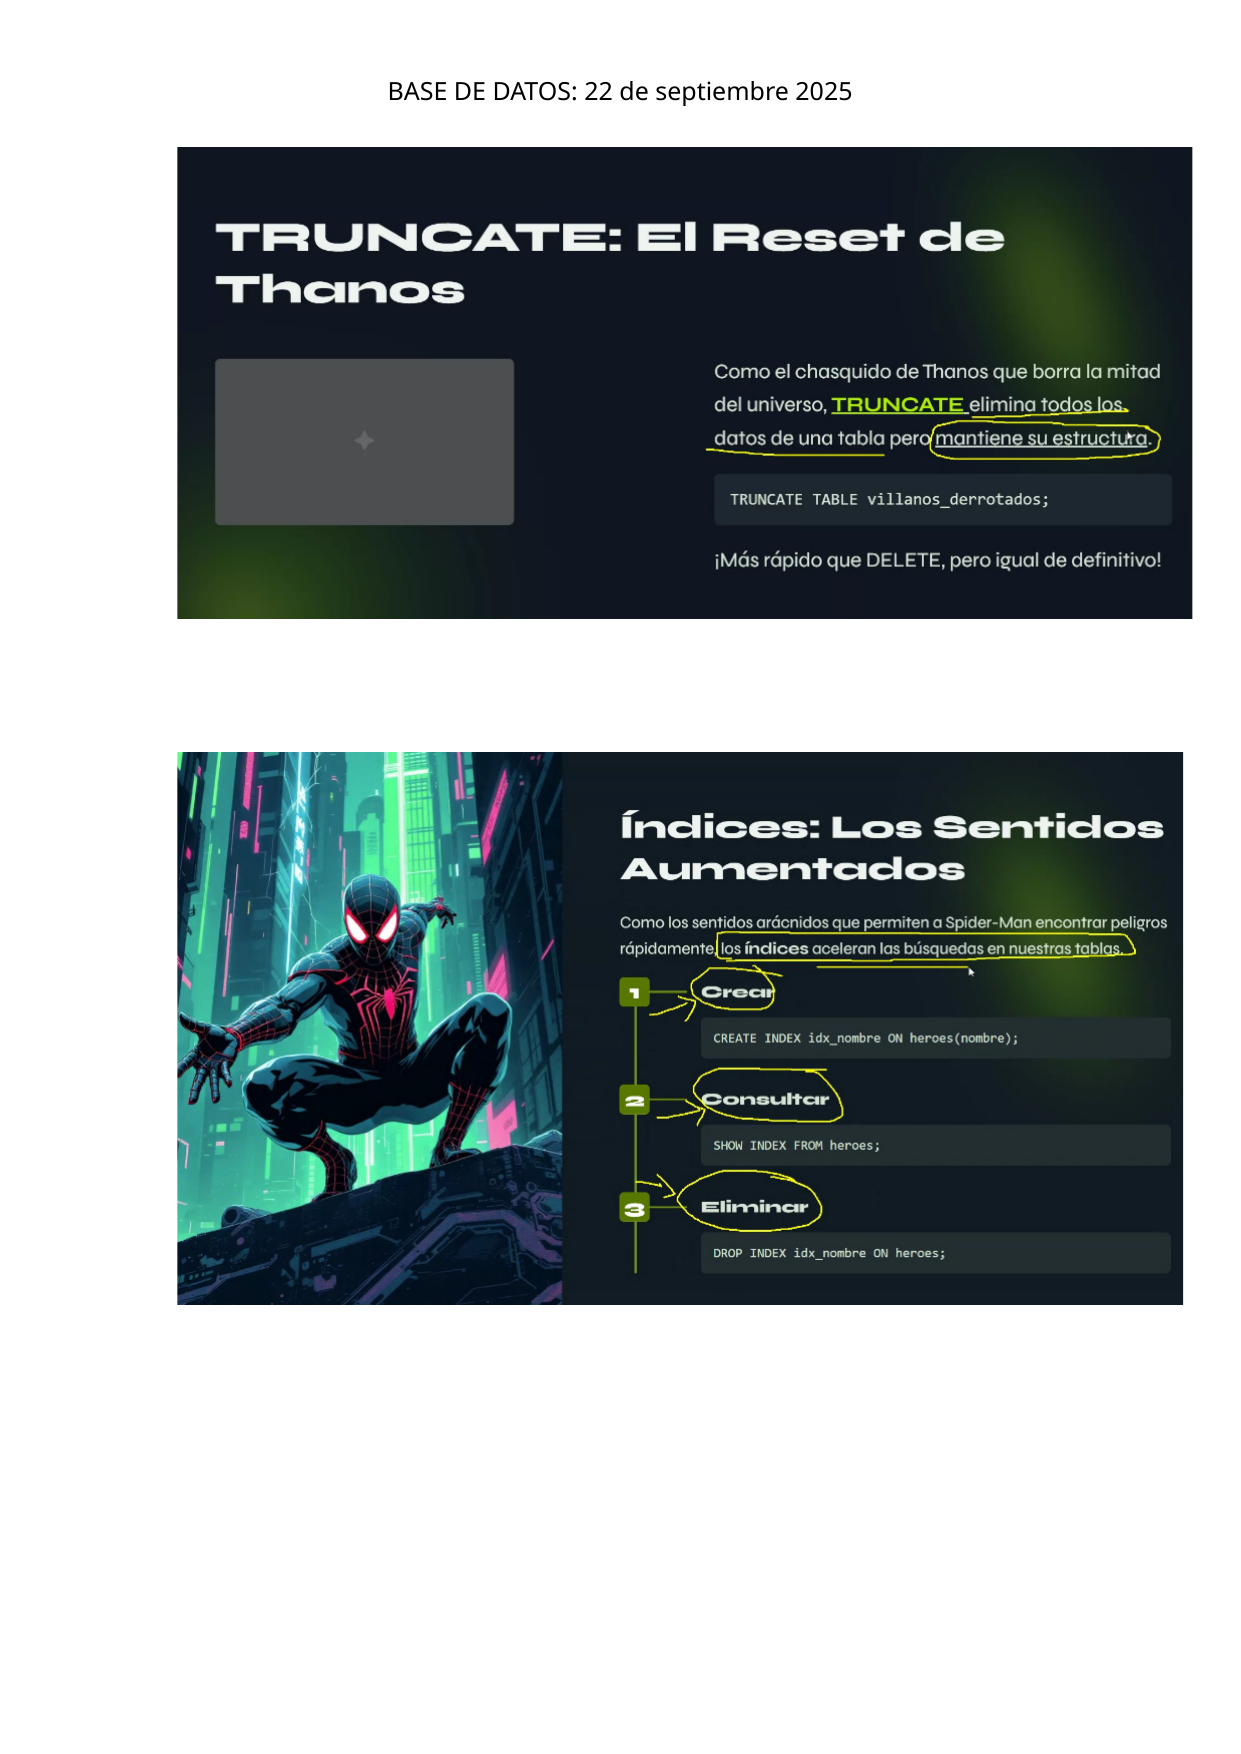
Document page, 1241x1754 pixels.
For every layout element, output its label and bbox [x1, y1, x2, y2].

picture [177, 752, 1184, 1305]
picture [177, 147, 1193, 619]
